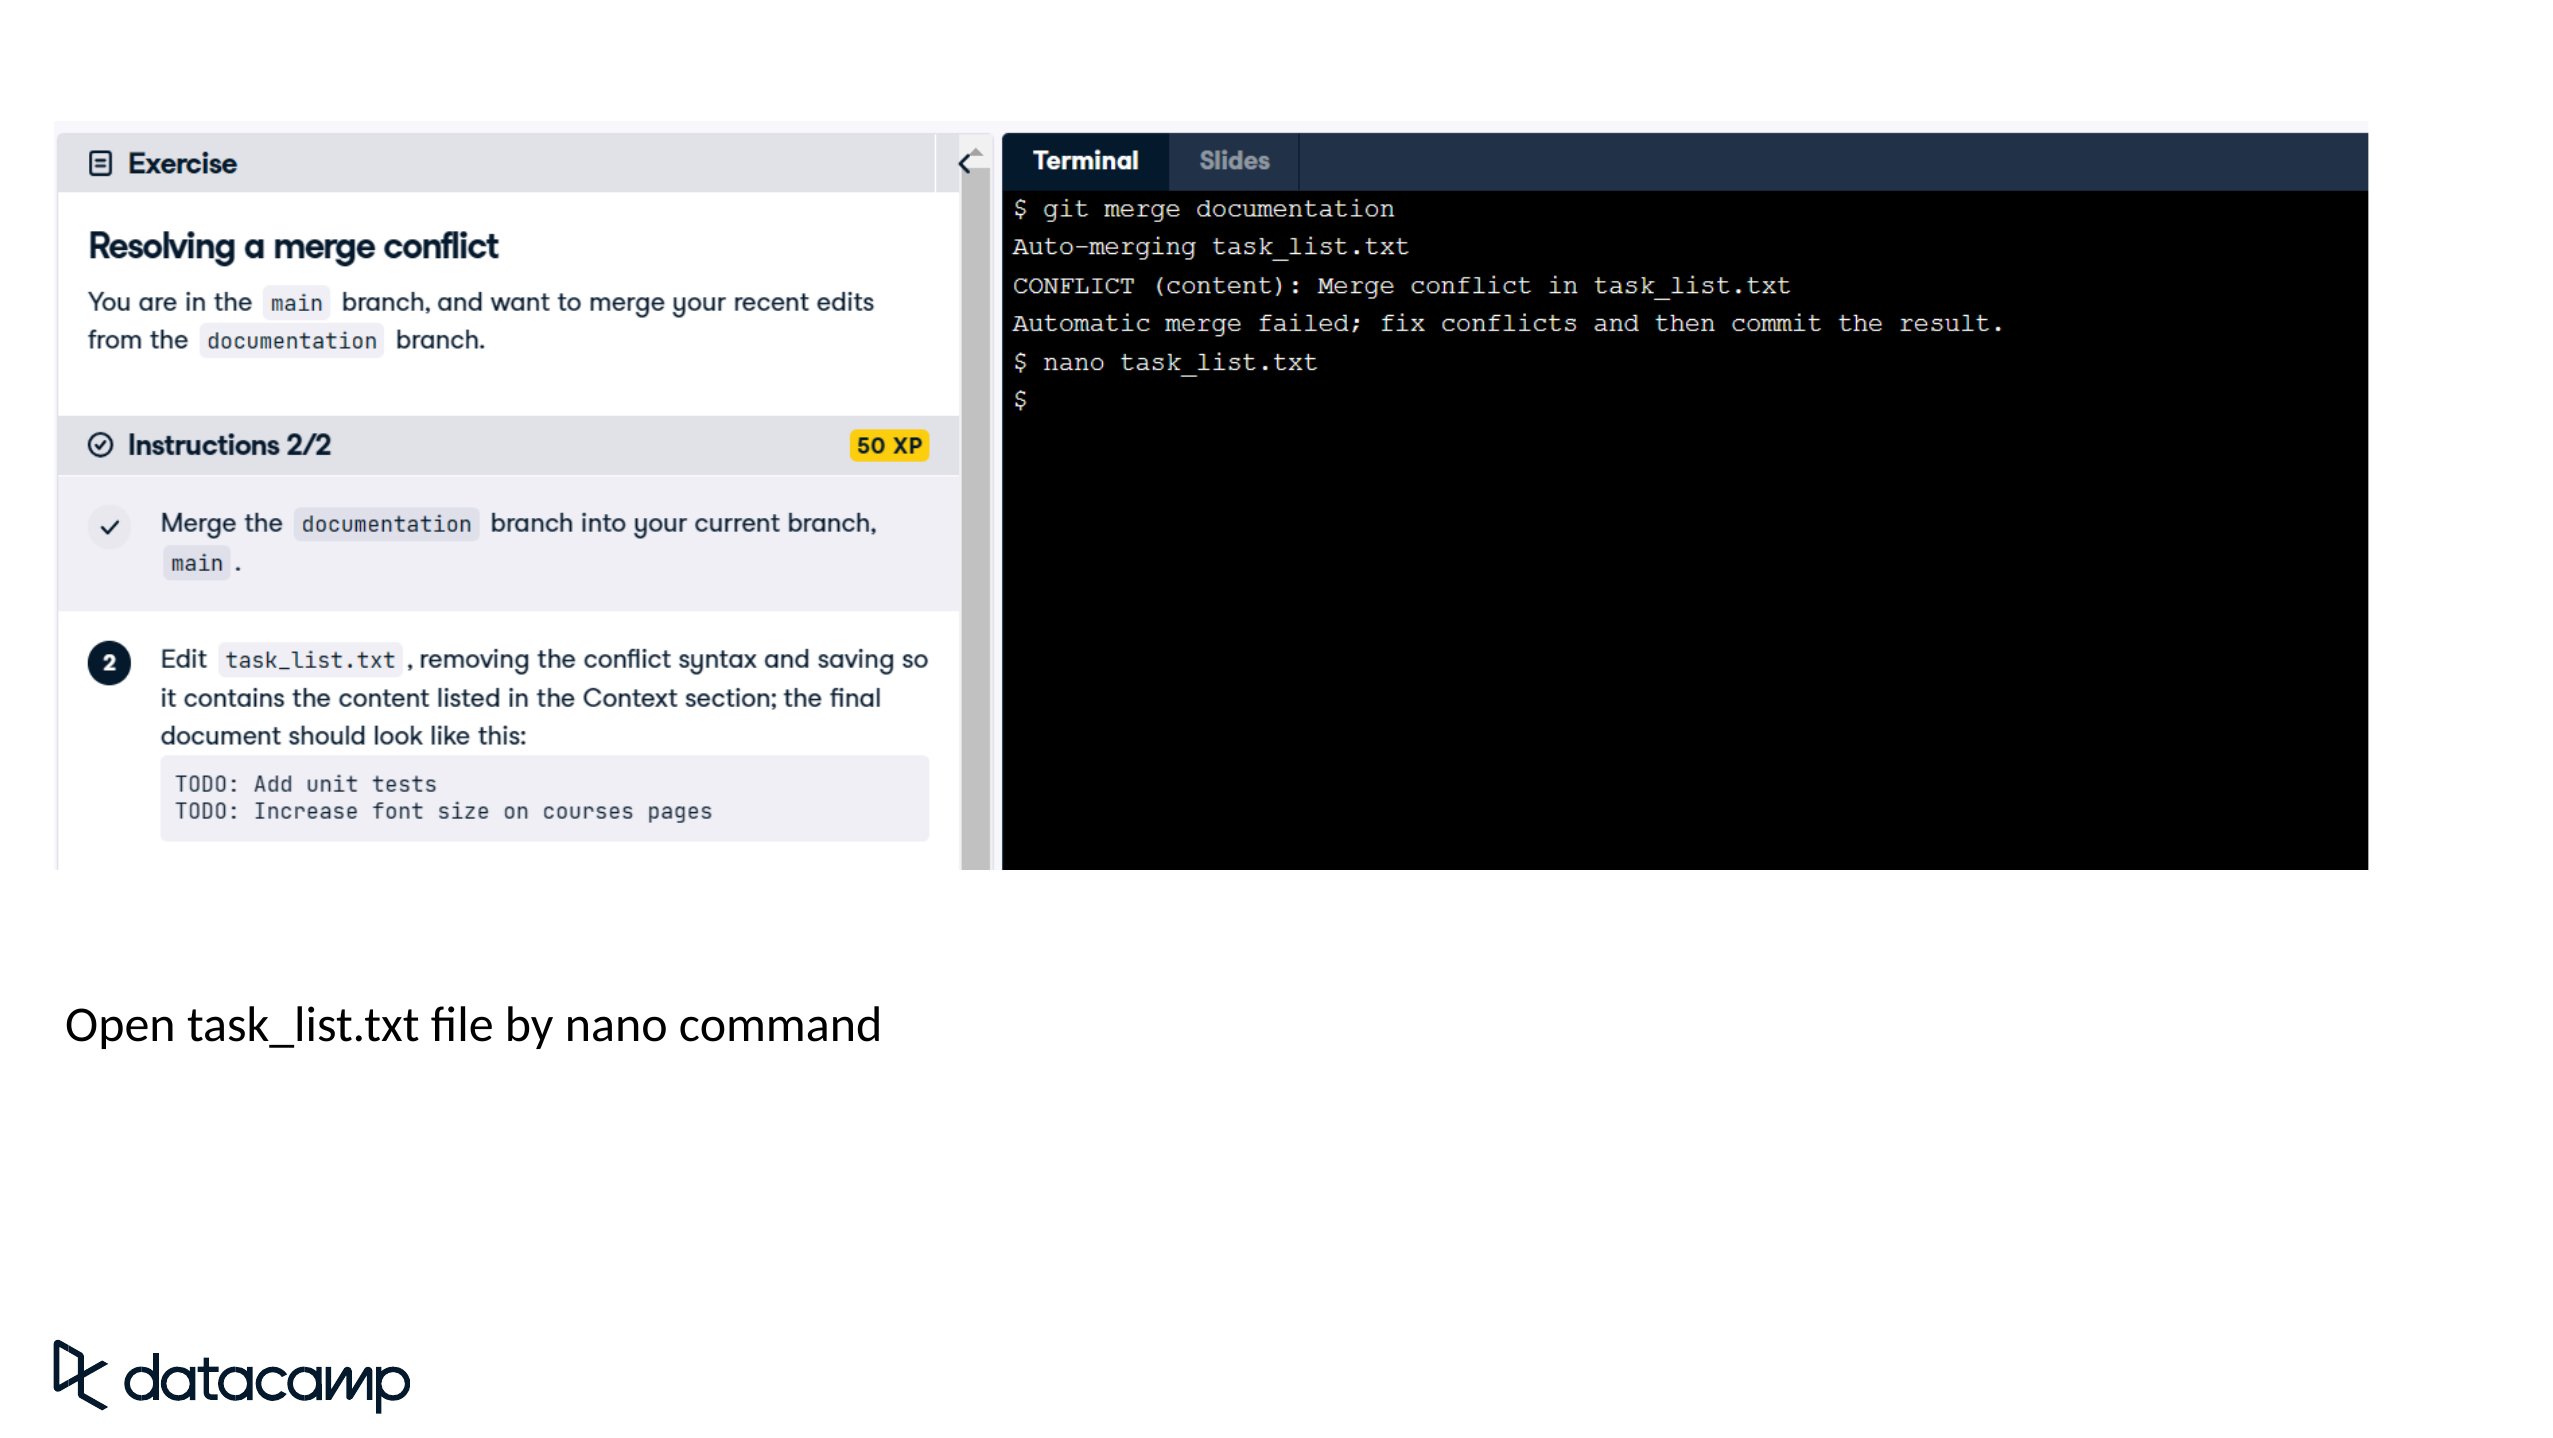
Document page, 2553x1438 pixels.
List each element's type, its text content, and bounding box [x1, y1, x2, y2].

picture [53, 121, 2369, 870]
text Open task_list.txt file by nano command [54, 993, 1725, 1054]
